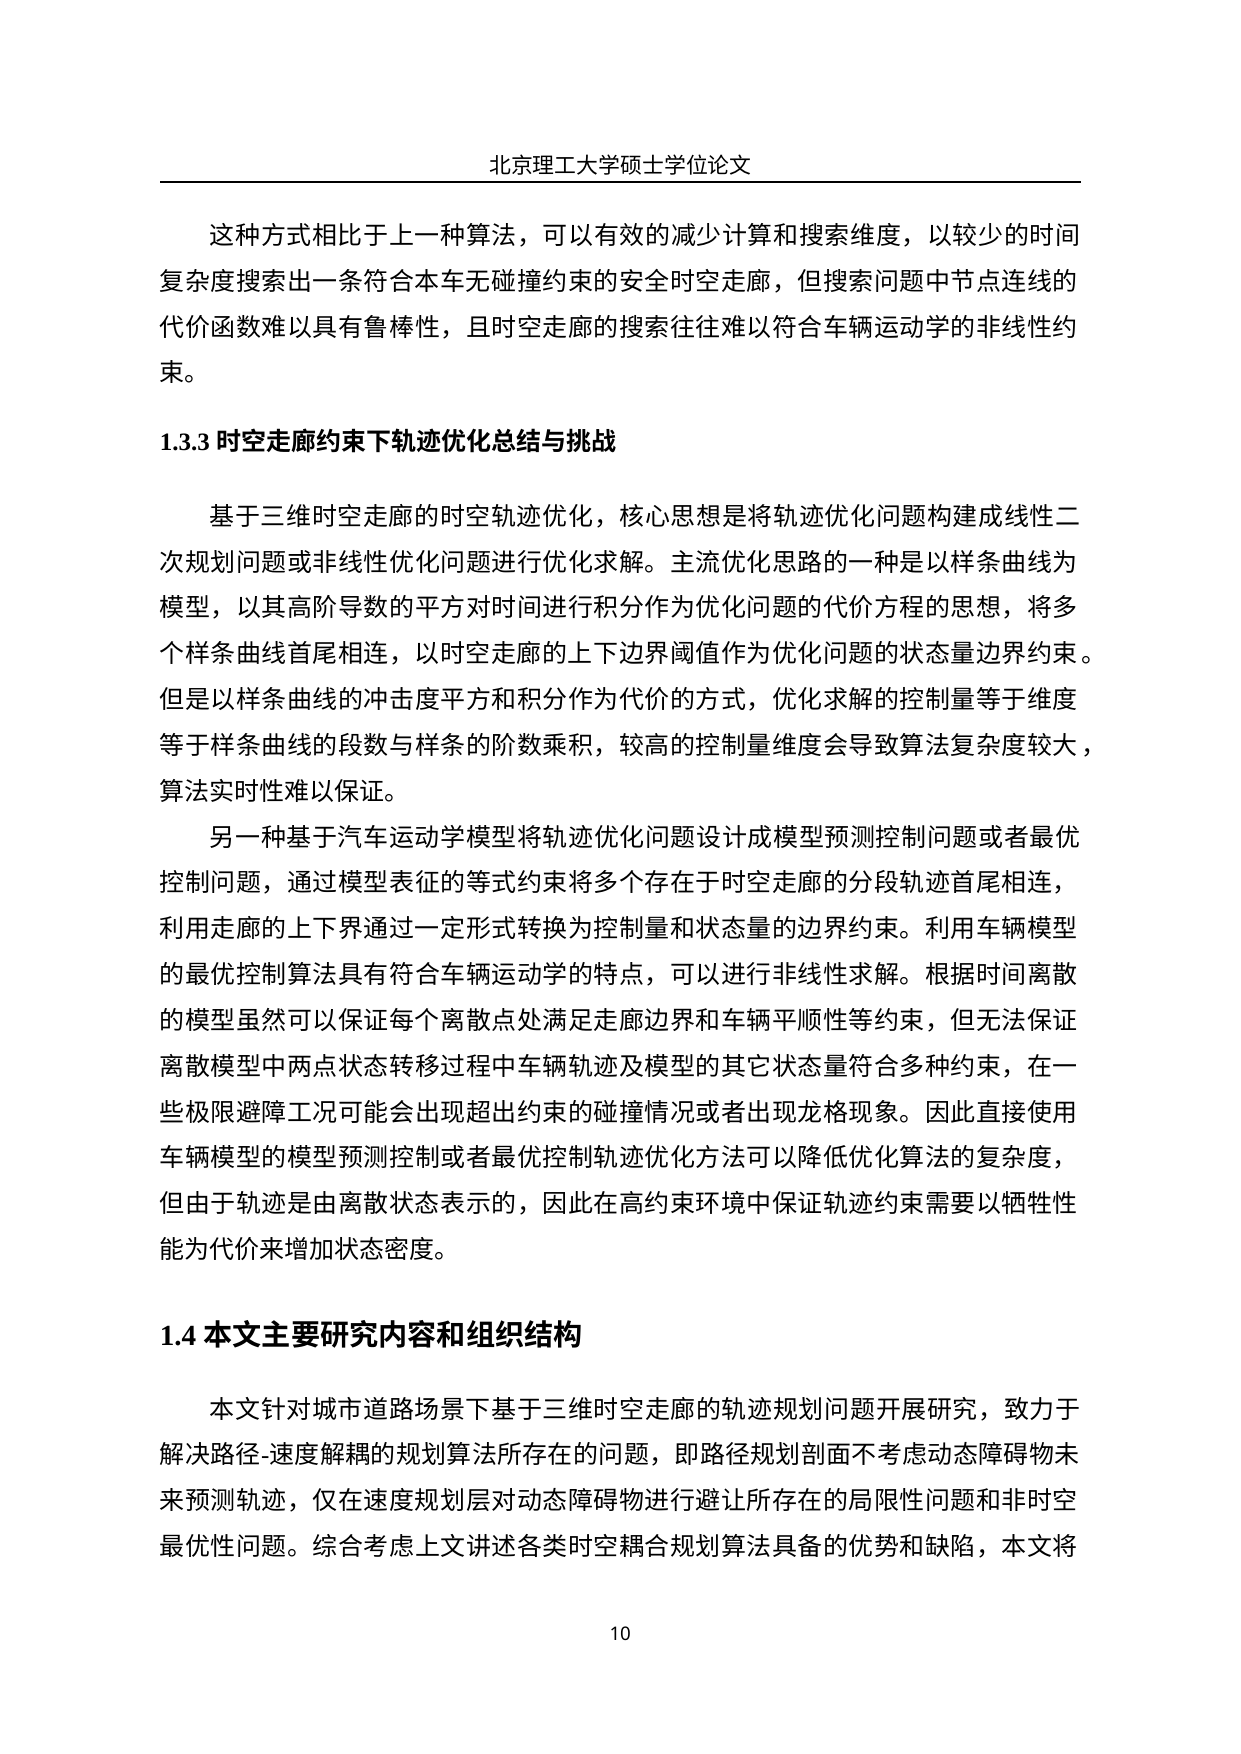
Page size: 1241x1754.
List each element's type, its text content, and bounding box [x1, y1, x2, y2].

subtitle 1.4 本文主要研究内容和组织结构 [159, 1300, 1081, 1365]
subtitle 1.3.3 时空走廊约束下轨迹优化总结与挑战 [159, 407, 1081, 472]
text 另一种基于汽车运动学模型将轨迹优化问题设计成模型预测控制问题或者最优控制问题，通过模型表征的等式约束将多个存在于时空走廊的分段轨迹首尾相连，利用走廊的上下界通过一定形式转换为控制量和状态量的边界约束。利用车辆模型的最优控制算法具有符合车辆运动学的特点，可以进行非线性求解。根据时间离散的模型虽然可以保证每个离散点处满足走廊边界和车辆平顺性等约束，但无法保证离散模型中两点状态转移过程中车辆轨迹及模型的其它状态量符合多种约束，在一些极限避障工况可能会出现超出约束的碰撞情况或者出现龙格现象。因此直接使用车辆模型的模型预测控制或者最优控制轨迹优化方法可以降低优化算法的复杂度，但由于轨迹是由离散状态表示的，因此在高约束环境中保证轨迹约束需要以牺牲性能为代价来增加状态密度。 [159, 809, 1081, 1268]
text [159, 1381, 1081, 1565]
text 基于三维时空走廊的时空轨迹优化，核心思想是将轨迹优化问题构建成线性二次规划问题或非线性优化问题进行优化求解。主流优化思路的一种是以样条曲线为模型，以其高阶导数的平方对时间进行积分作为优化问题的代价方程的思想，将多个样条曲线首尾相连，以时空走廊的上下边界阈值作为优化问题的状态量边界约束。但是以样条曲线的冲击度平方和积分作为代价的方式，优化求解的控制量等于维度等于样条曲线的段数与样条的阶数乘积，较高的控制量维度会导致算法复杂度较大，算法实时性难以保证。 [159, 488, 1081, 809]
text 这种方式相比于上一种算法，可以有效的减少计算和搜索维度，以较少的时间复杂度搜索出一条符合本车无碰撞约束的安全时空走廊，但搜索问题中节点连线的代价函数难以具有鲁棒性，且时空走廊的搜索往往难以符合车辆运动学的非线性约束。 [159, 208, 1081, 391]
